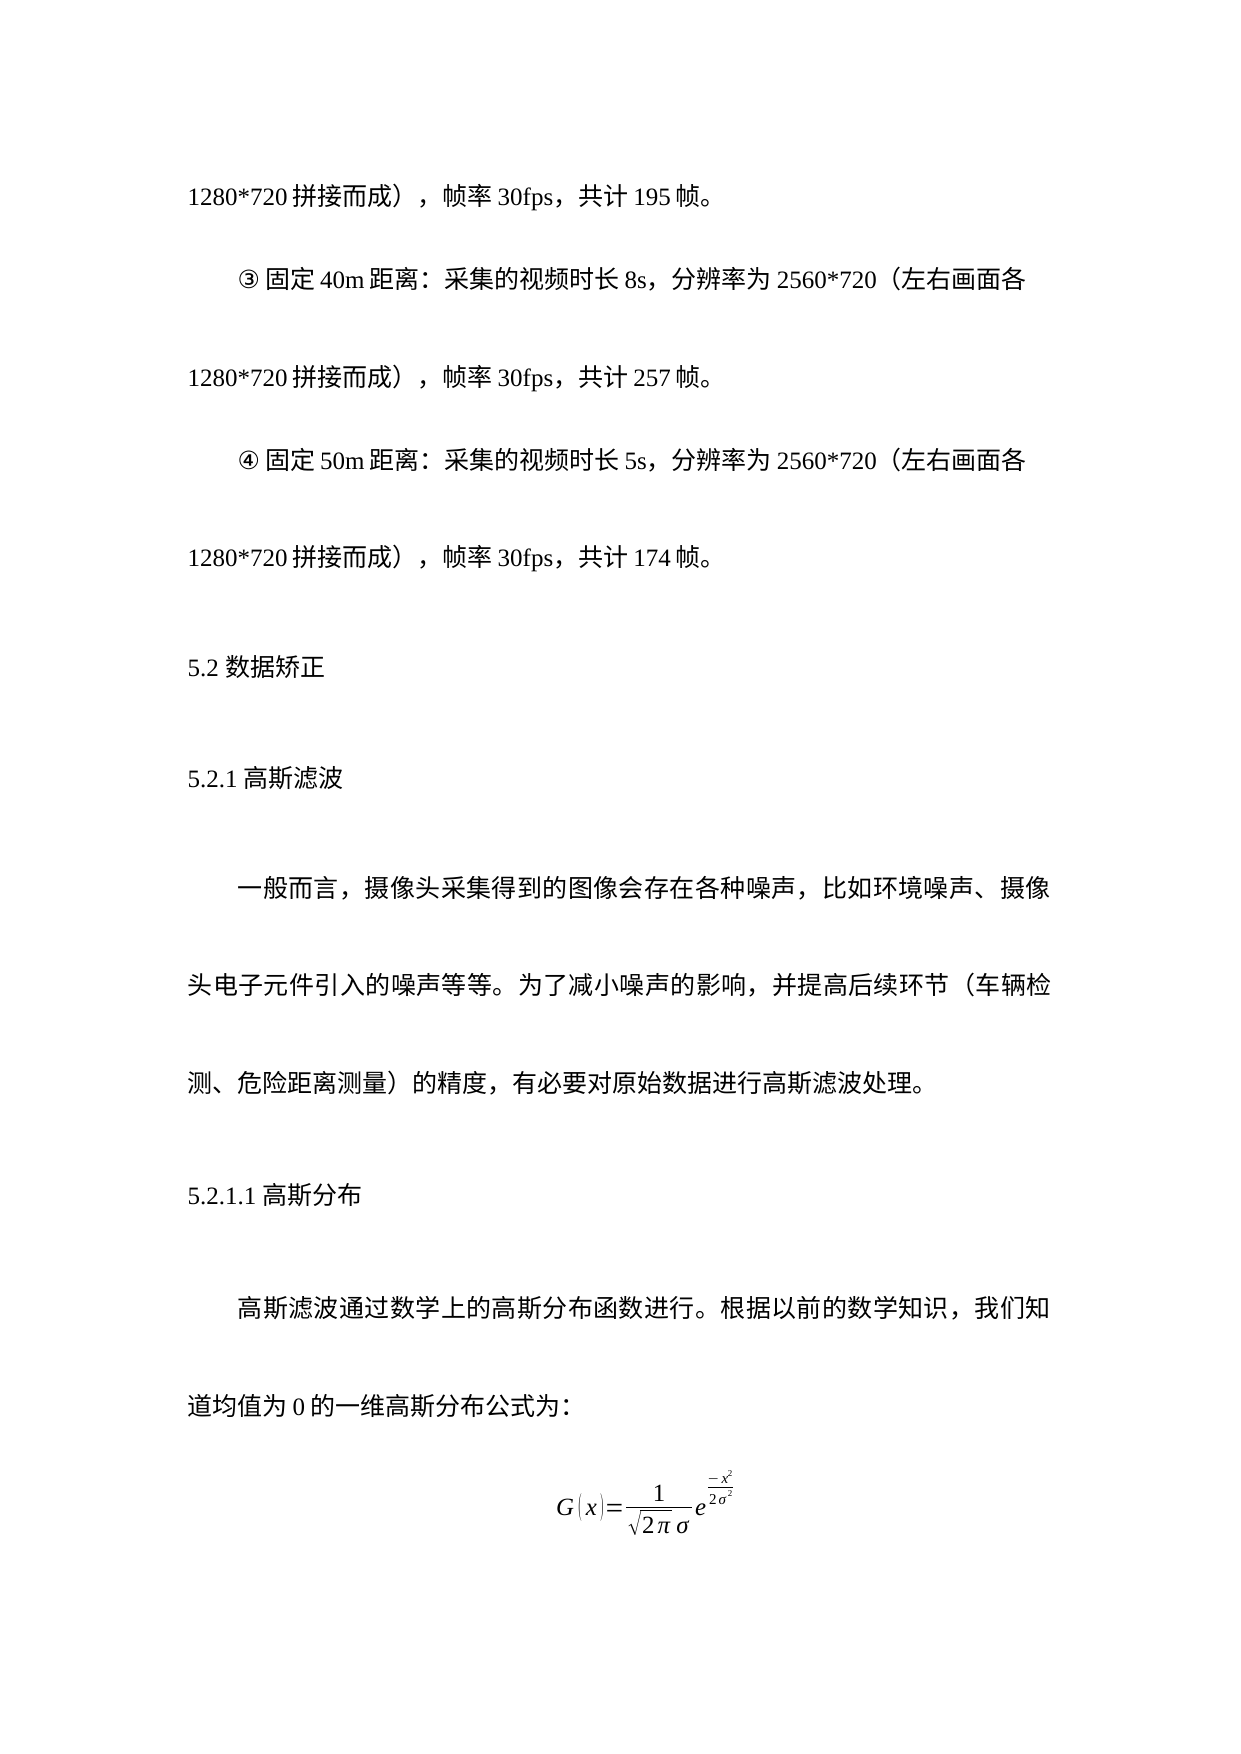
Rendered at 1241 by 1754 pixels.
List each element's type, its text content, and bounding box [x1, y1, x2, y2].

subtitle 5.2 数据矫正 [187, 633, 1053, 698]
text 高斯滤波通过数学上的高斯分布函数进行。根据以前的数学知识，我们知道均值为0的一维高斯分布公式为： [187, 1274, 1053, 1437]
text ④固定50m距离：采集的视频时长5s，分辨率为2560*720（左右画面各1280*720拼接而成），帧率30fps，共计174帧。 [187, 426, 1053, 588]
subtitle 5.2.1 高斯滤波 [187, 744, 1053, 809]
text 一般而言，摄像头采集得到的图像会存在各种噪声，比如环境噪声、摄像头电子元件引入的噪声等等。为了减小噪声的影响，并提高后续环节（车辆检测、危险距离测量）的精度，有必要对原始数据进行高斯滤波处理。 [187, 854, 1053, 1114]
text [187, 162, 1053, 227]
text ③固定40m距离：采集的视频时长8s，分辨率为2560*720（左右画面各1280*720拼接而成），帧率30fps，共计257帧。 [187, 245, 1053, 408]
subtitle 5.2.1.1 高斯分布 [187, 1161, 1053, 1226]
